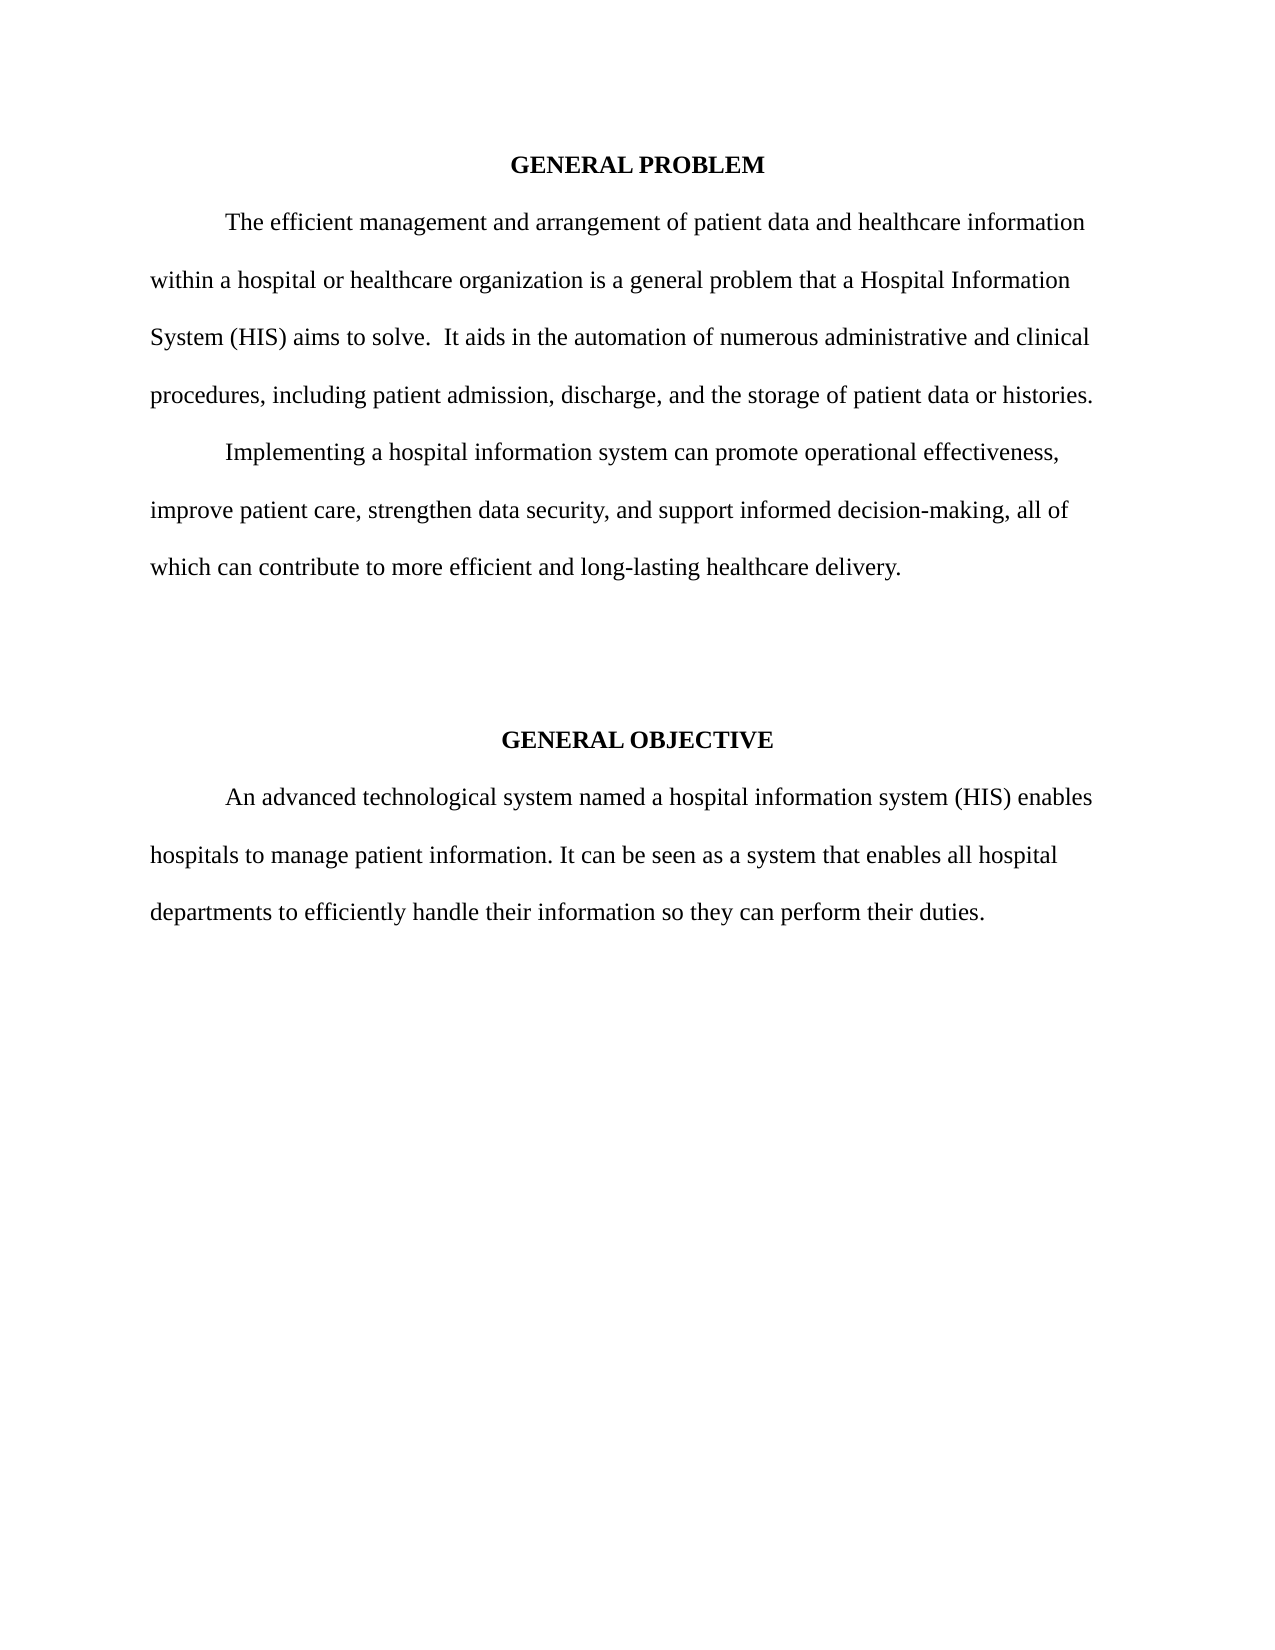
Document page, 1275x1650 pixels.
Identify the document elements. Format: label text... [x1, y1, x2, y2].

text The efficient management and arrangement of patient data and healthcare information within a hospital or healthcare organization is a general problem that a Hospital Information System (HIS) aims to solve. It aids in the automation of numerous administrative and clinical procedures, including patient admission, discharge, and the storage of patient data or histories. [150, 207, 1125, 409]
text GENERAL PROBLEM [150, 150, 1125, 179]
text An advanced technological system named a hospital information system (HIS) enables hospitals to manage patient information. It can be seen as a system that enables all hospital departments to efficiently handle their information so they can perform their duties. [150, 782, 1125, 926]
text GENERAL OBJECTIVE [150, 725, 1125, 754]
text Implementing a hospital information system can promote operational effectiveness, improve patient care, strengthen data security, and support informed decision-making, all of which can contribute to more efficient and long-lasting healthcare delivery. [150, 437, 1125, 581]
